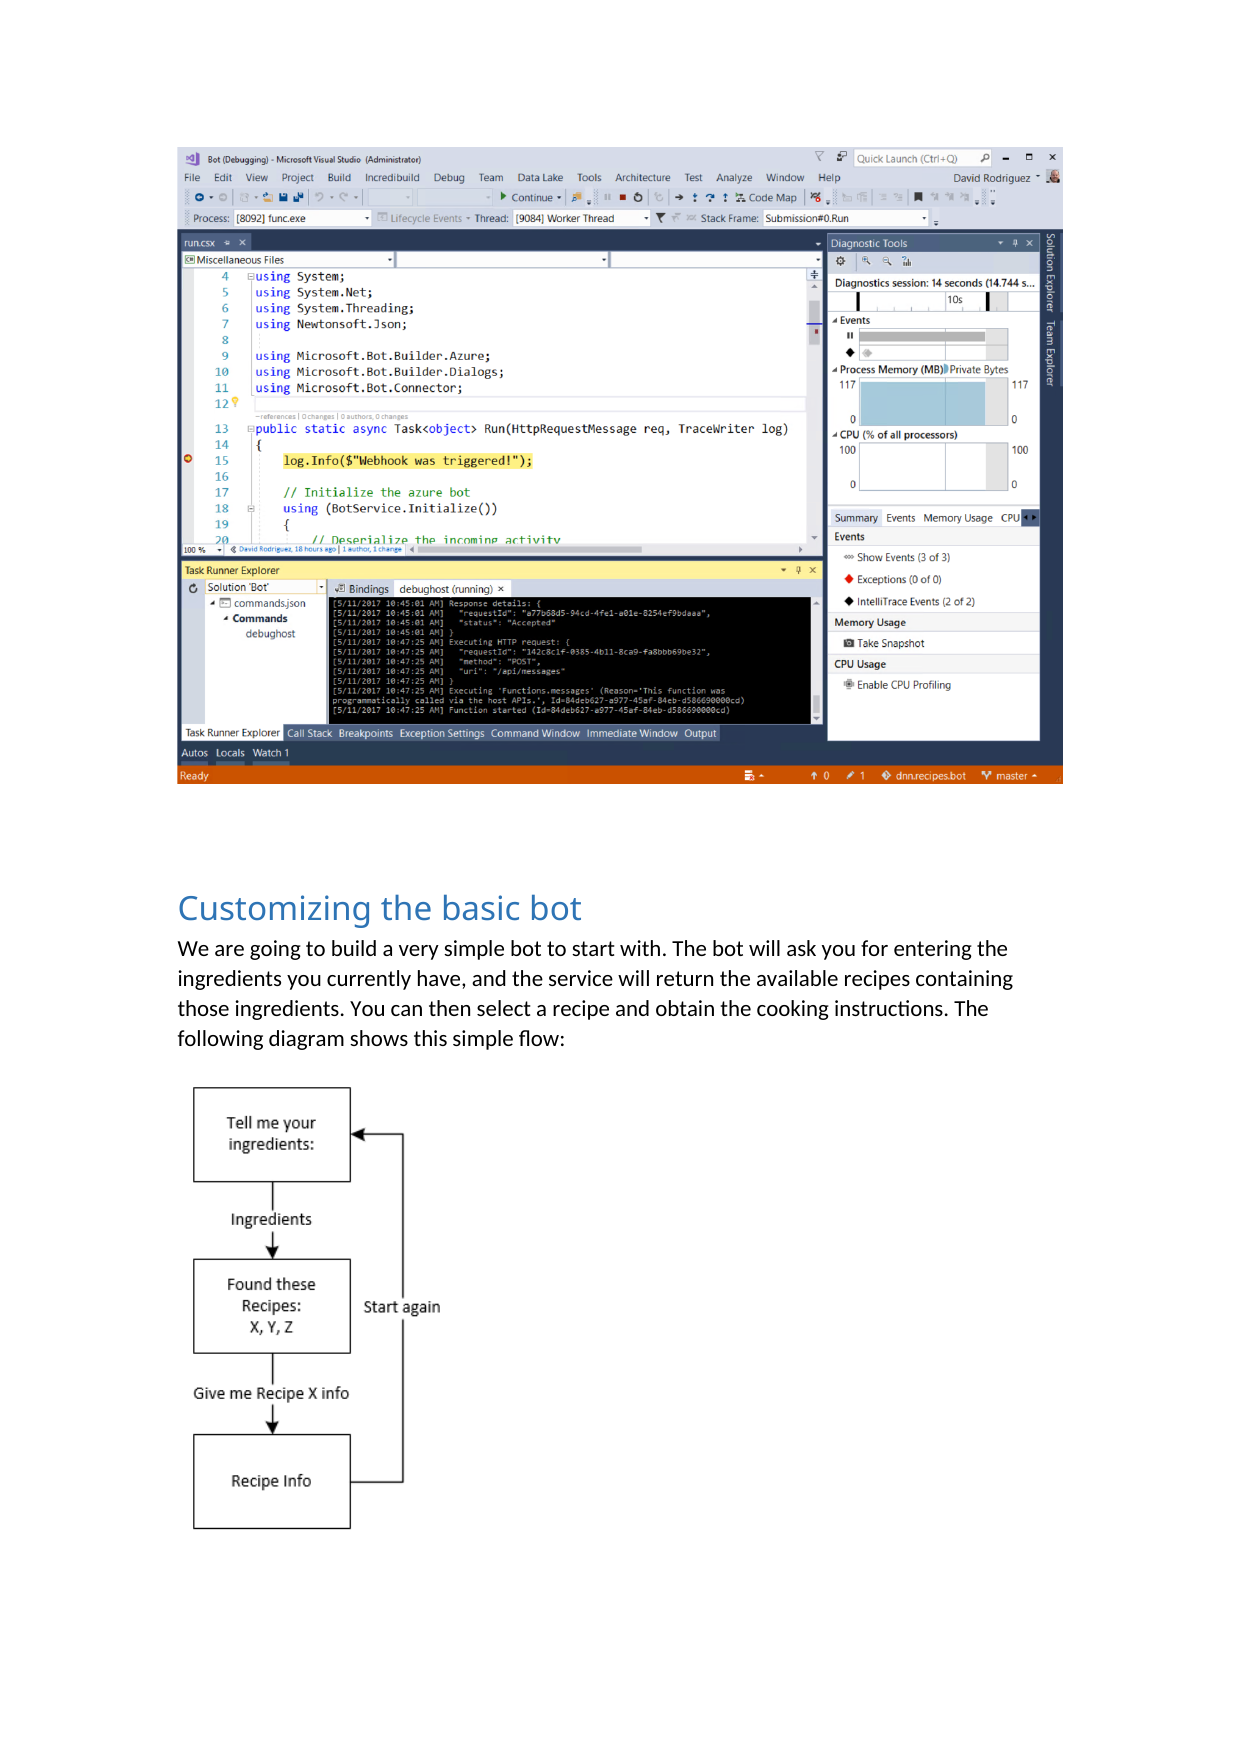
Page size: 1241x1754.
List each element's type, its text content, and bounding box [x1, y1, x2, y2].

picture [177, 1071, 450, 1548]
picture [177, 147, 1063, 784]
text We are going to build a very simple bot to start with. The bot will ask you for entering the ingredients you currently have, and the service will return the available recipes containing those ingredients. You can then select a recipe and obtain the cooking instructions. The following diagram shows this simple flow: [177, 934, 1063, 1052]
subtitle Customizing the basic bot [177, 885, 1063, 930]
